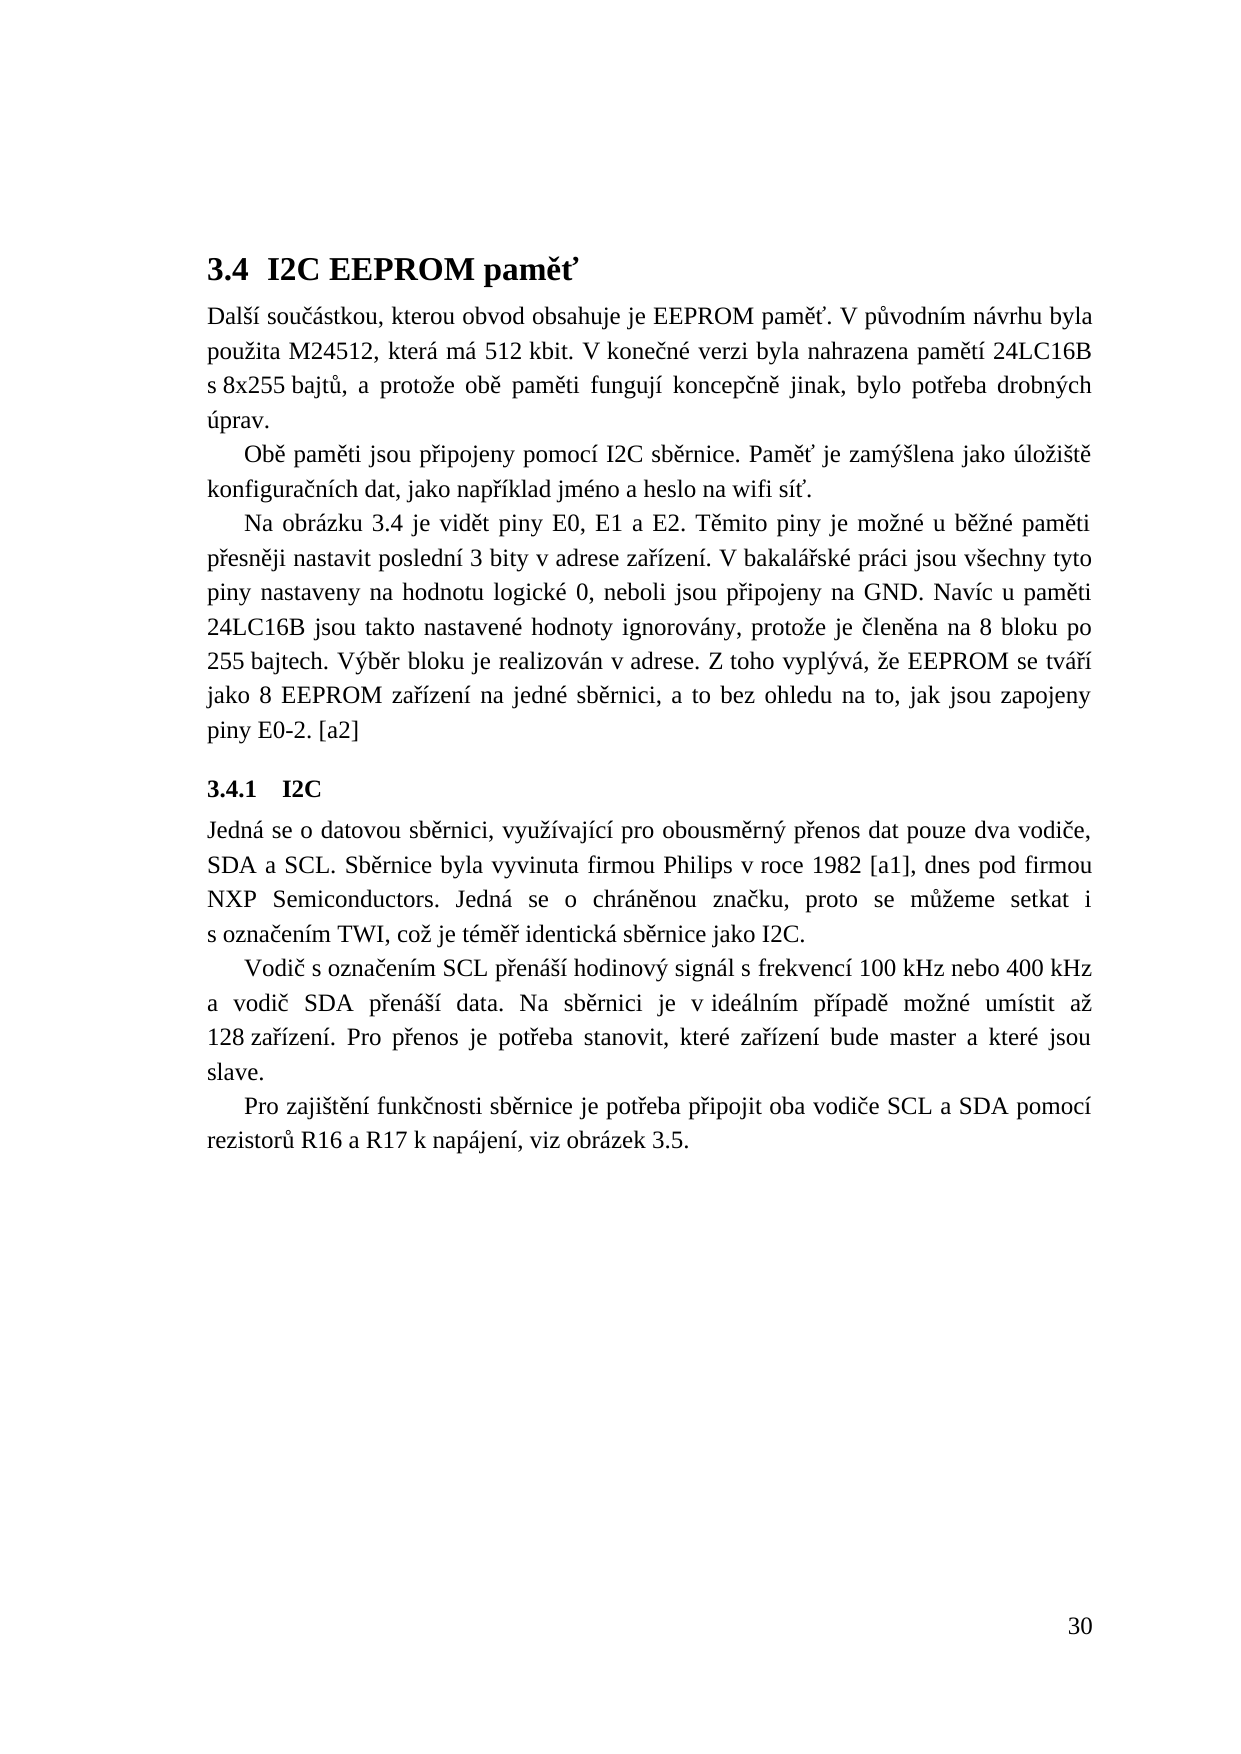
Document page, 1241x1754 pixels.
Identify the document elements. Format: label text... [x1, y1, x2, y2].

text Na obrázku 3.4 je vidět piny E0, E1 a E2. Těmito piny je možné u běžné paměti přesněji nastavit poslední 3 bity v adrese zařízení. V bakalářské práci jsou všechny tyto piny nastaveny na hodnotu logické 0, neboli jsou připojeny na GND. Navíc u paměti 24LC16B jsou takto nastavené hodnoty ignorovány, protože je členěna na 8 bloku po 255 bajtech. Výběr bloku je realizován v adrese. Z toho vyplývá, že EEPROM se tváří jako 8 EEPROM zařízení na jedné sběrnici, a to bez ohledu na to, jak jsou zapojeny piny E0-2. [a2] [207, 508, 1092, 744]
subtitle I2C EEPROM paměť [207, 249, 1092, 287]
text Vodič s označením SCL přenáší hodinový signál s frekvencí 100 kHz nebo 400 kHz a vodič SDA přenáší data. Na sběrnici je v ideálním případě možné umístit až 128 zařízení. Pro přenos je potřeba stanovit, které zařízení bude master a které jsou slave. [207, 953, 1092, 1085]
text Obě paměti jsou připojeny pomocí I2C sběrnice. Paměť je zamýšlena jako úložiště konfiguračních dat, jako například jméno a heslo na wifi síť. [207, 439, 1092, 502]
text Pro zajištění funkčnosti sběrnice je potřeba připojit oba vodiče SCL a SDA pomocí rezistorů R16 a R17 k napájení, viz obrázek 3.5. [207, 1091, 1092, 1154]
subtitle I2C [207, 774, 1092, 803]
text Jedná se o datovou sběrnici, využívající pro obousměrný přenos dat pouze dva vodiče, SDA a SCL. Sběrnice byla vyvinuta firmou Philips v roce 1982 [a1], dnes pod firmou NXP Semiconductors. Jedná se o chráněnou značku, proto se můžeme setkat i s označením TWI, což je téměř identická sběrnice jako I2C. [207, 815, 1092, 947]
text Další součástkou, kterou obvod obsahuje je EEPROM paměť. V původním návrhu byla použita M24512, která má 512 kbit. V konečné verzi byla nahrazena pamětí 24LC16B s 8x255 bajtů, a protože obě paměti fungují koncepčně jinak, bylo potřeba drobných úprav. [207, 301, 1092, 433]
